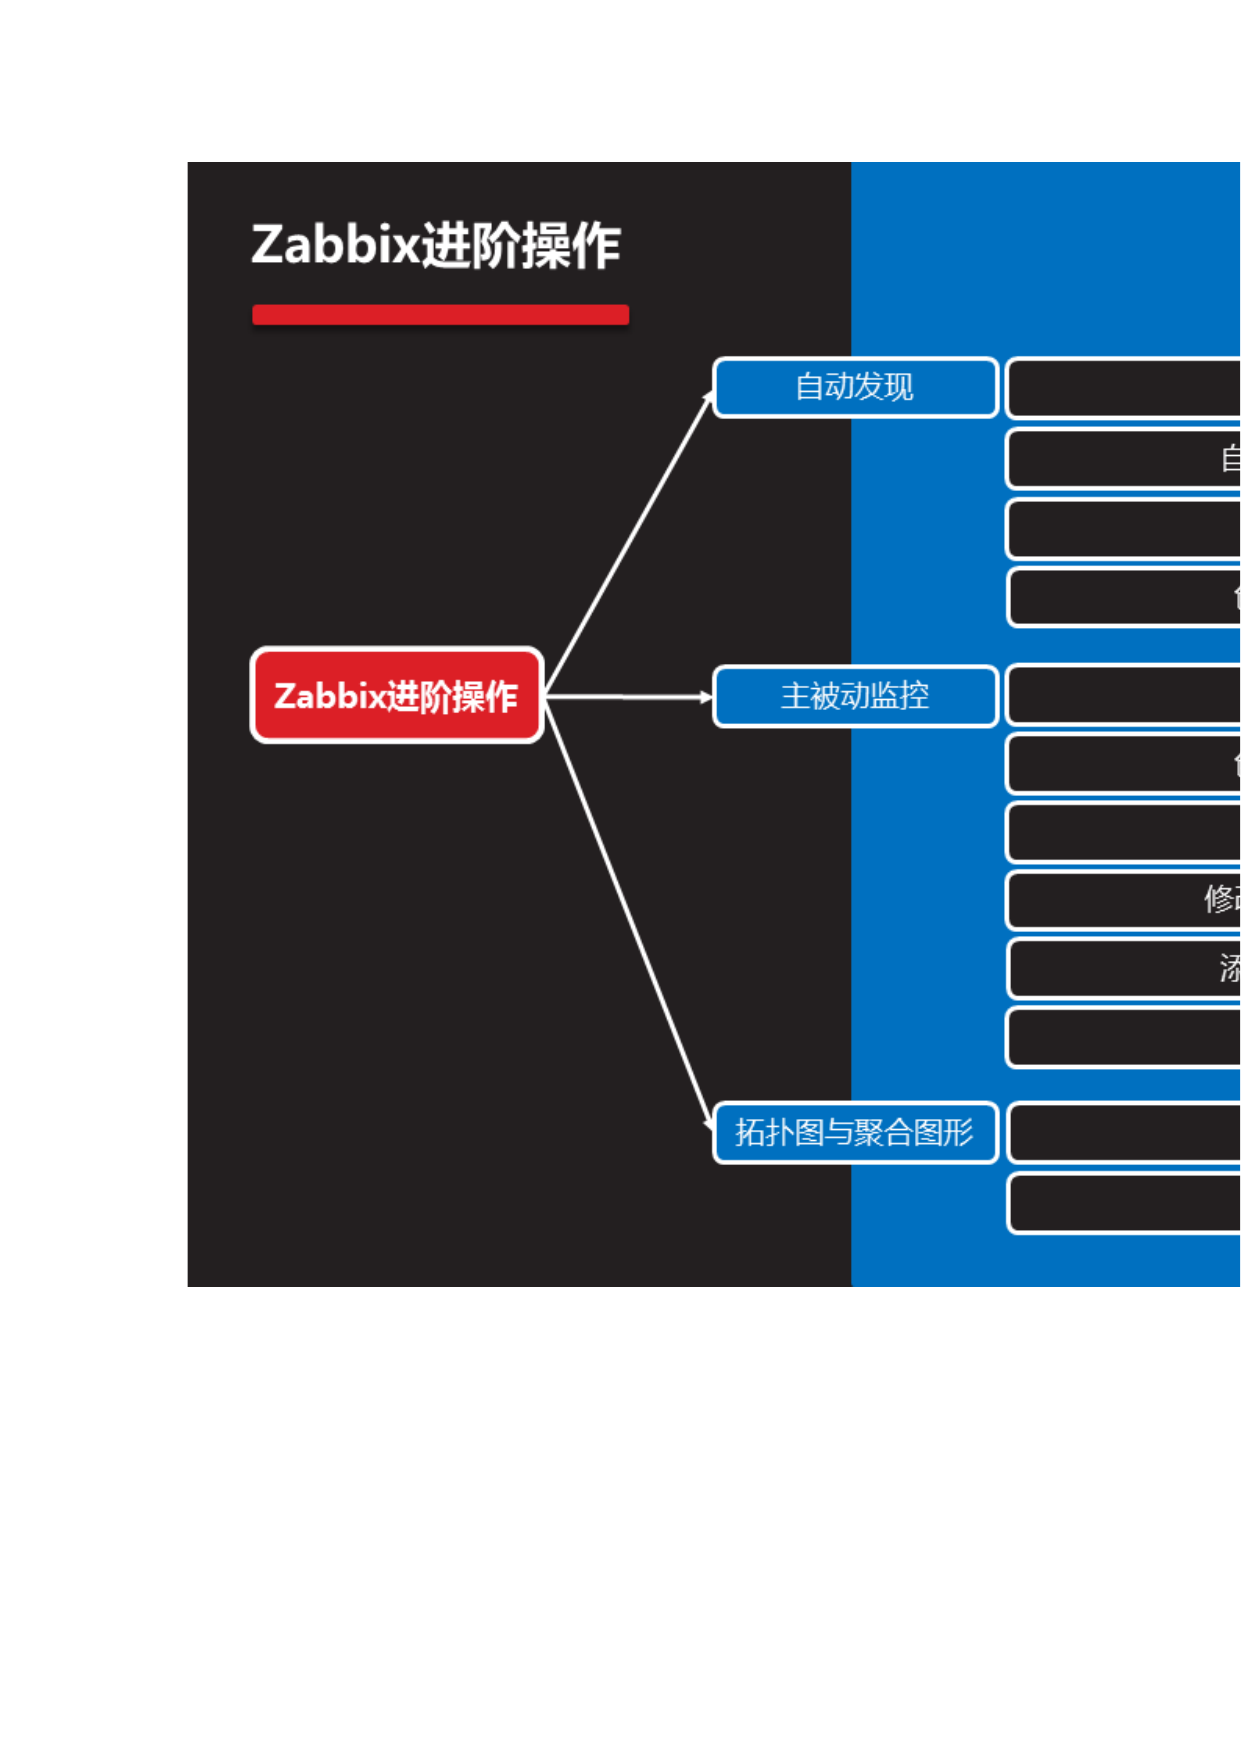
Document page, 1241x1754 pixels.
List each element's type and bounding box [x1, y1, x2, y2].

picture [187, 162, 1241, 1287]
